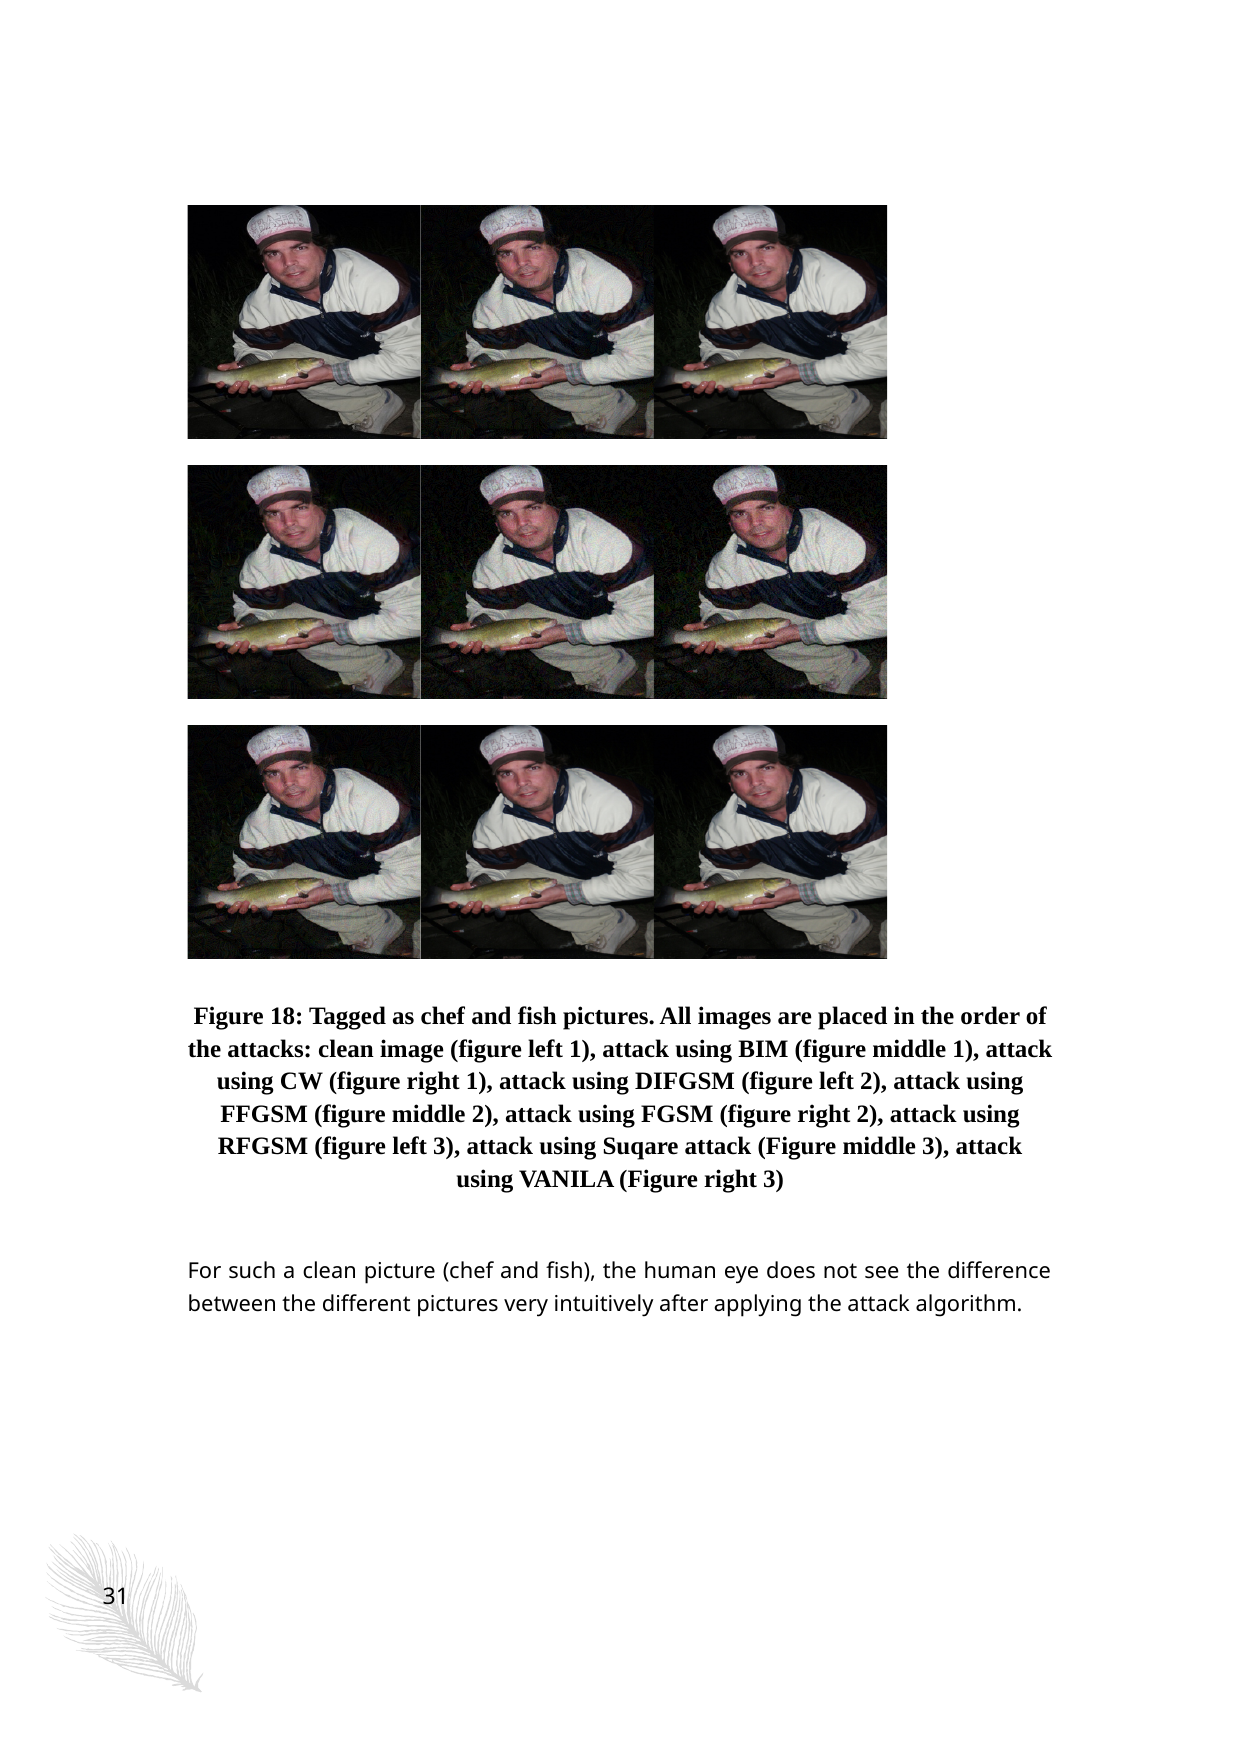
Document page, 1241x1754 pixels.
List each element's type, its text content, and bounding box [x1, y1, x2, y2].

text For such a clean picture (chef and fish), the human eye does not see the difference between the different pictures very intuitively after applying the attack algorithm. [187, 1254, 1053, 1319]
picture [187, 725, 888, 959]
picture [187, 205, 888, 439]
picture [187, 465, 888, 699]
subtitle Figure 18: Tagged as chef and fish pictures. All images are placed in the order of the attacks: clean image (figure left 1), attack using BIM (figure middle 1), attack using CW (figure right 1), attack using DIFGSM (figure left 2), attack using FFGSM (figure middle 2), attack using FGSM (figure right 2), attack using RFGSM (figure left 3), attack using Suqare attack (Figure middle 3), attack using VANILA (Figure right 3) [187, 999, 1053, 1194]
